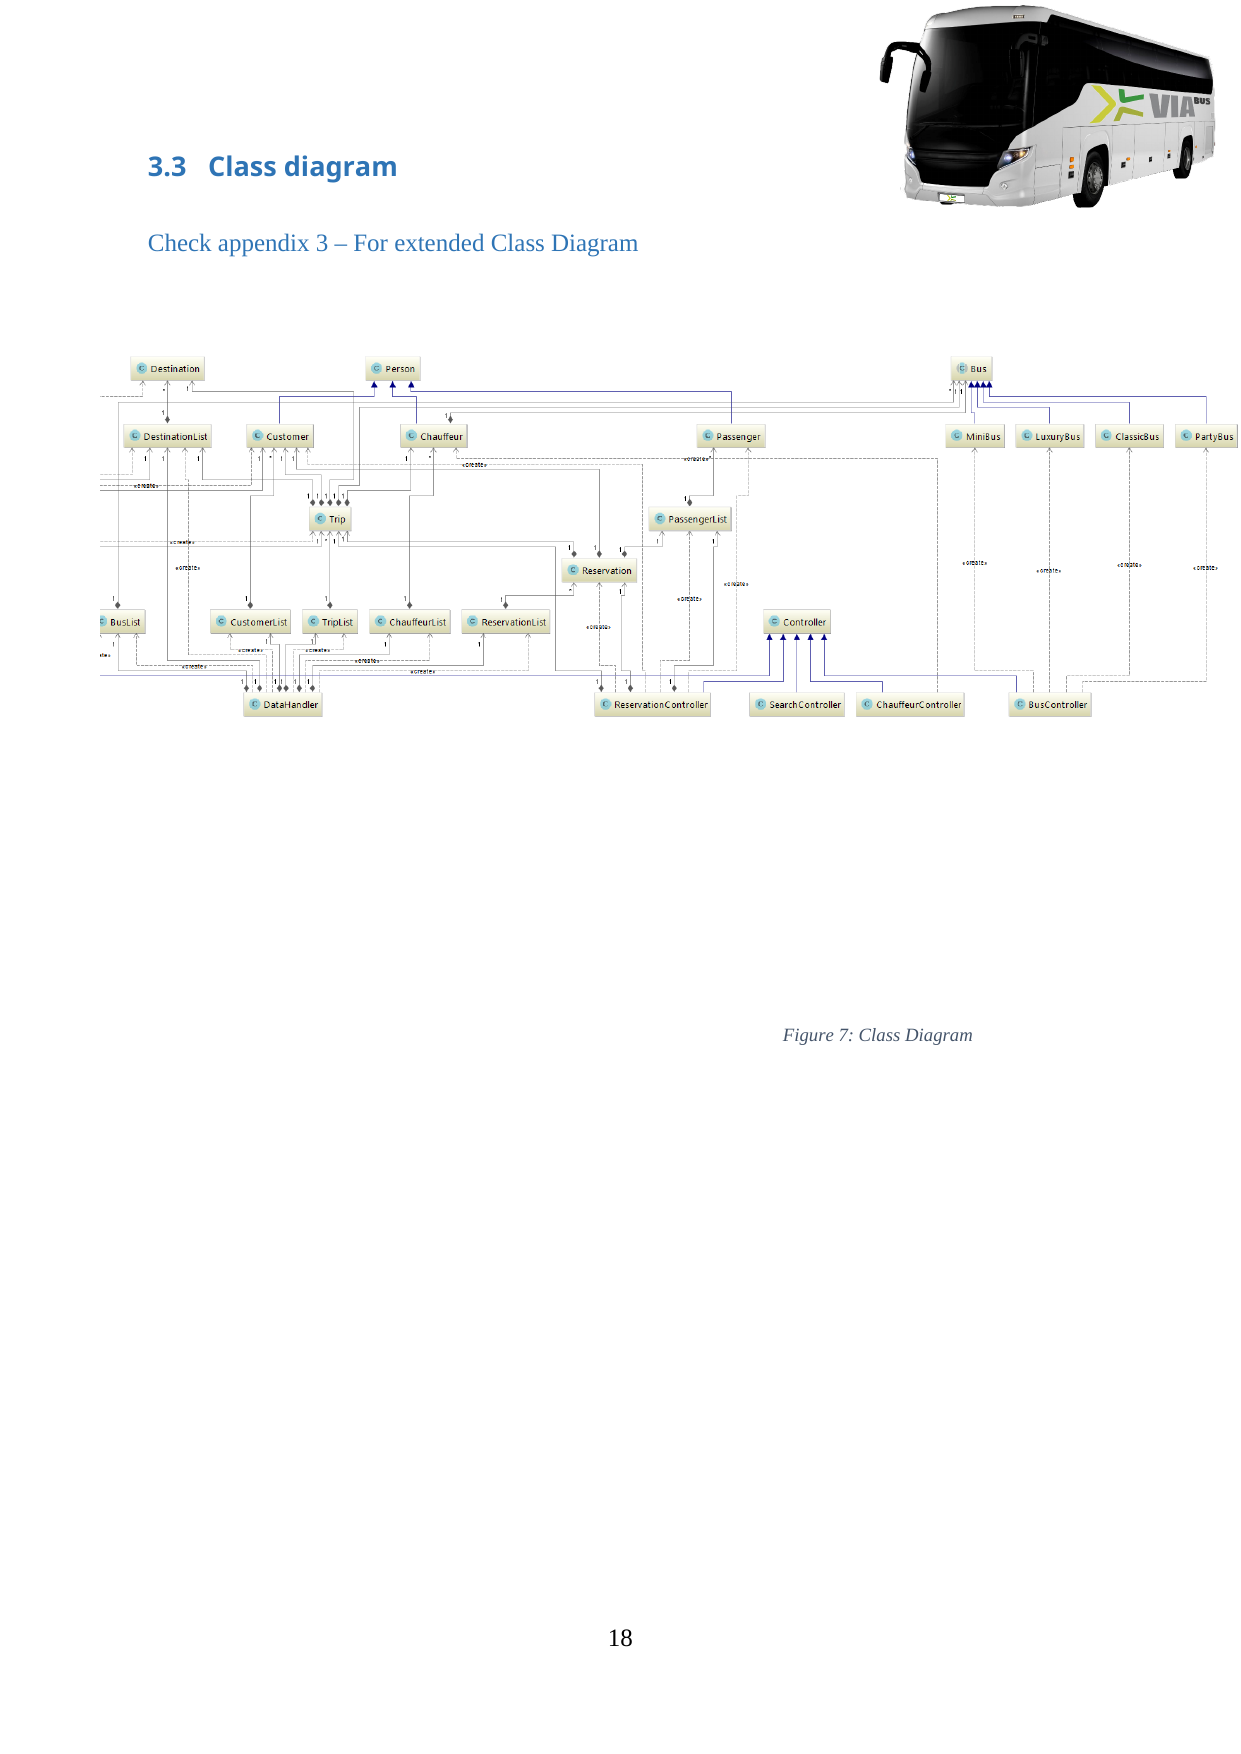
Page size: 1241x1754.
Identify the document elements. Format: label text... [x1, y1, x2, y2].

subtitle Class diagram [148, 148, 895, 184]
picture [103, 327, 1241, 817]
text Check appendix 3 – For extended Class Diagram [148, 228, 1093, 257]
picture [874, 0, 1218, 213]
